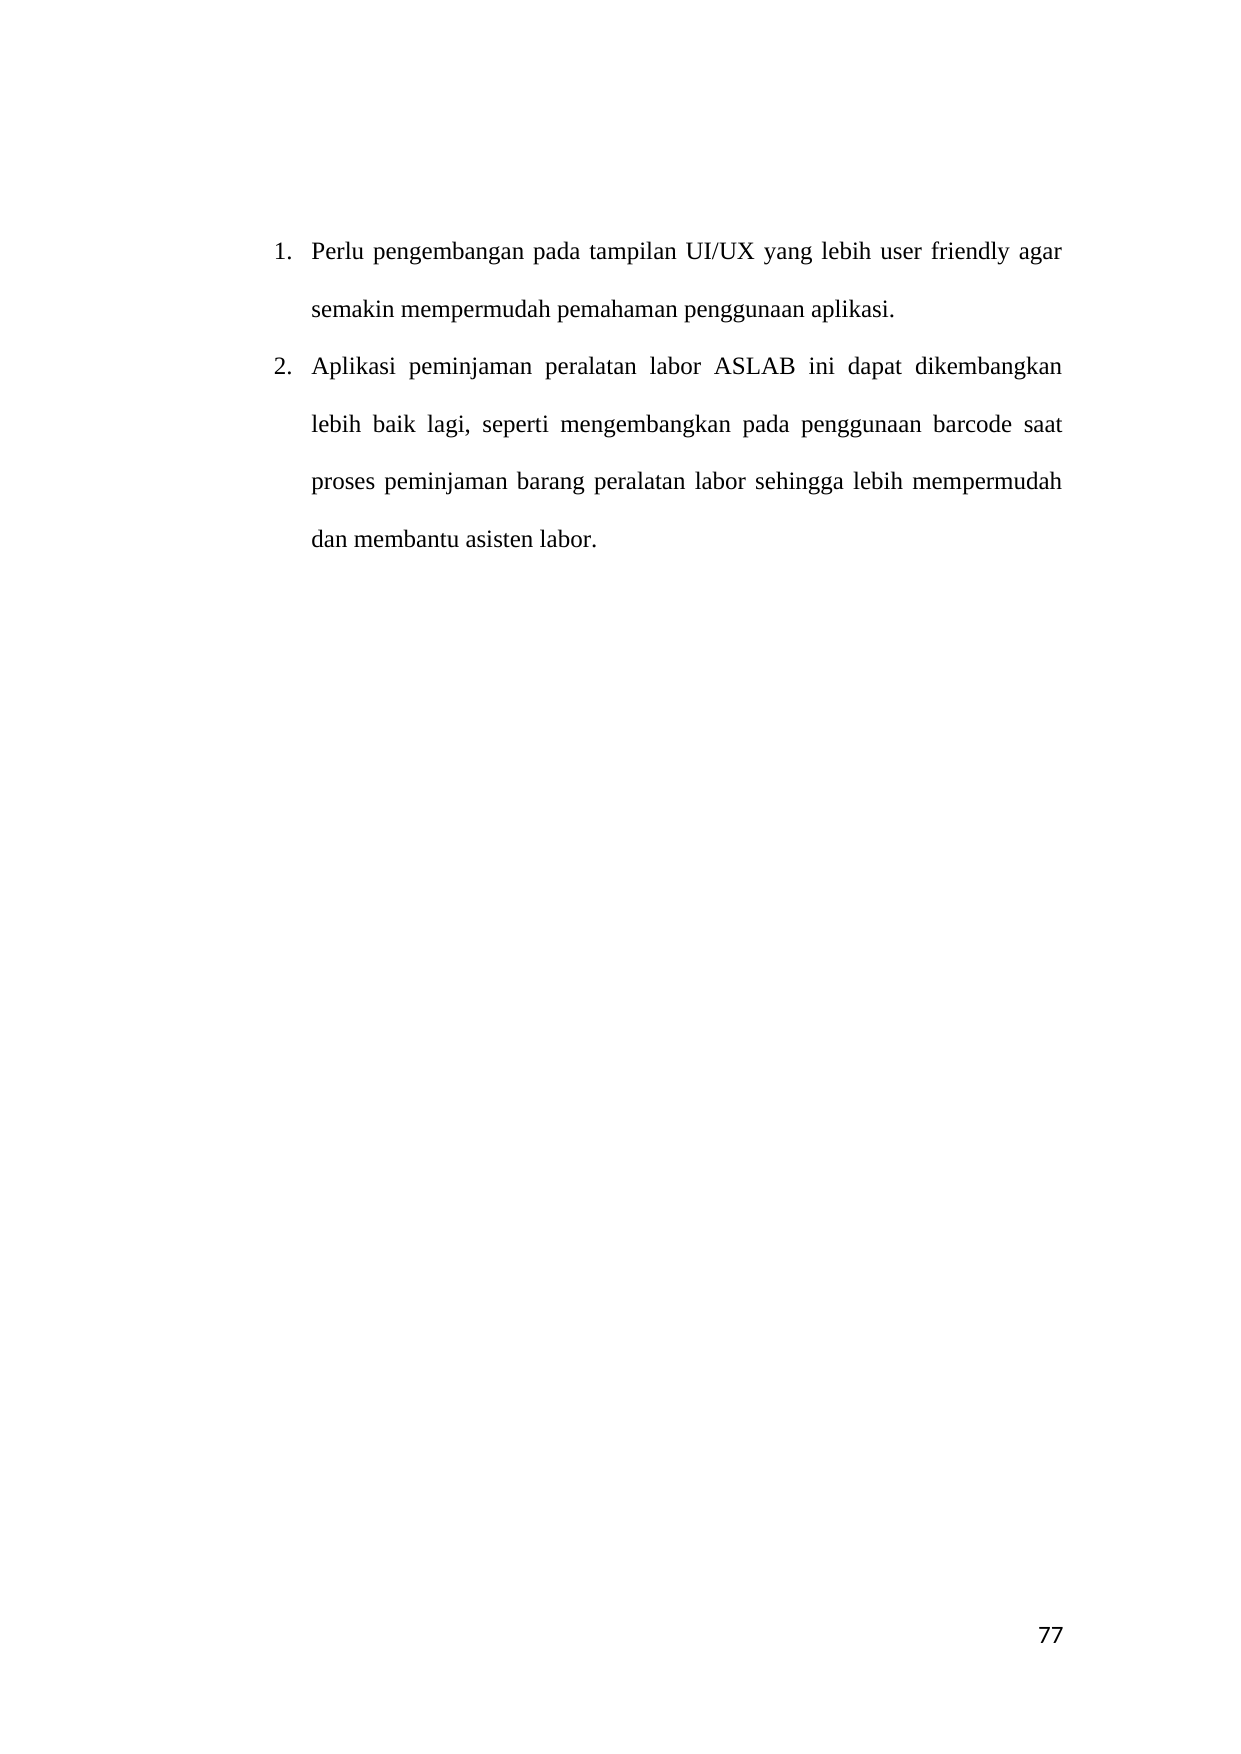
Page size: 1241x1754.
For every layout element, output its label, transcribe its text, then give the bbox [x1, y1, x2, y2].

list Perlu pengembangan pada tampilan UI/UX yang lebih user friendly agar semakin mempermudah pemahaman penggunaan aplikasi. [274, 236, 1063, 322]
list Aplikasi peminjaman peralatan labor ASLAB ini dapat dikembangkan lebih baik lagi, seperti mengembangkan pada penggunaan barcode saat proses peminjaman barang peralatan labor sehingga lebih mempermudah dan membantu asisten labor. [274, 351, 1063, 552]
